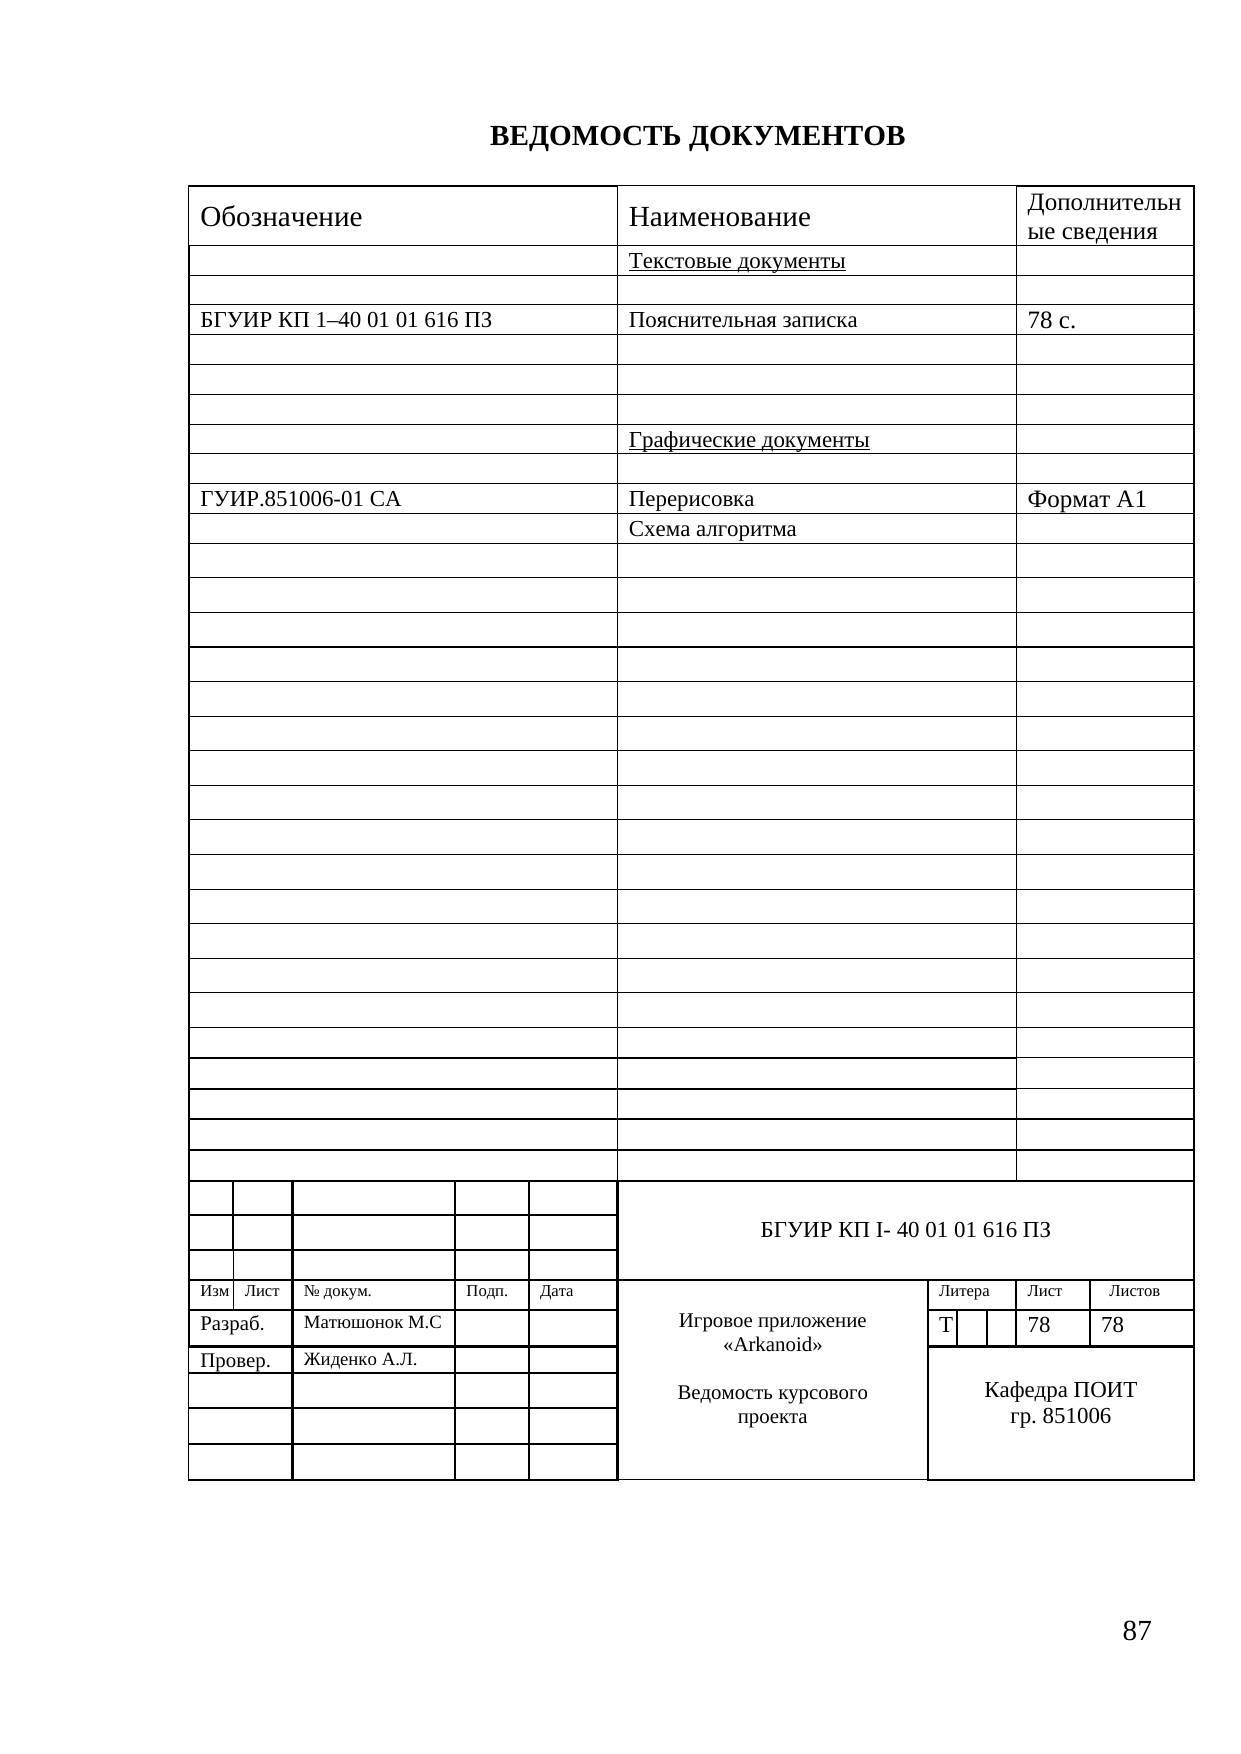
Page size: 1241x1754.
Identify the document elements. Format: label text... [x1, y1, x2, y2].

table_cell Листов [1091, 1281, 1193, 1308]
table_cell [294, 1374, 454, 1407]
table_cell Графические документы [618, 425, 1016, 453]
table_header Наименование [618, 186, 1016, 245]
table_cell Подп. [456, 1281, 528, 1308]
table_cell [1017, 365, 1193, 394]
table_cell Лист [1017, 1281, 1089, 1308]
table_cell [190, 1216, 232, 1249]
table_cell [618, 682, 1016, 716]
table_cell [618, 1151, 1016, 1180]
table_cell Жиденко А.Л. [294, 1348, 454, 1372]
table_cell БГУИР КП I- 40 01 01 616 ПЗ [619, 1182, 1193, 1279]
table_cell [618, 1028, 1016, 1057]
table_cell [190, 751, 617, 785]
table_cell [618, 578, 1016, 612]
table_cell Т [929, 1311, 956, 1345]
table_cell [530, 1445, 616, 1478]
table_cell [618, 613, 1016, 646]
table_cell [1017, 613, 1193, 646]
table_cell [190, 395, 617, 423]
table_cell Схема алгоритма [618, 514, 1016, 543]
table_cell Разраб. [190, 1311, 291, 1345]
table_cell 78 [1017, 1311, 1089, 1345]
table_cell [456, 1445, 528, 1478]
table_cell [190, 1059, 617, 1087]
table_cell [1017, 648, 1193, 681]
table_cell [190, 890, 617, 923]
table_cell [1017, 454, 1193, 483]
table_cell [618, 786, 1016, 819]
table_cell [1017, 1089, 1193, 1118]
table_cell [530, 1311, 616, 1345]
table_cell [530, 1216, 616, 1249]
table_cell БГУИР КП 1–40 01 01 616 ПЗ [190, 305, 617, 334]
table_cell Формат А1 [1017, 484, 1193, 513]
table_cell [189, 1409, 291, 1443]
table_cell Провер. [189, 1348, 291, 1372]
table_cell [456, 1251, 528, 1279]
table_cell [190, 786, 617, 819]
table_cell [294, 1216, 454, 1249]
table_cell [189, 1445, 291, 1478]
table_cell Лист [234, 1281, 291, 1308]
table_cell [1017, 959, 1193, 992]
table_cell [618, 890, 1016, 923]
table_cell [234, 1182, 291, 1214]
table_cell [618, 335, 1016, 364]
table_cell Матюшонок М.С [294, 1311, 454, 1345]
table_cell [190, 1151, 617, 1180]
table_cell [1017, 246, 1193, 274]
table_cell [988, 1311, 1015, 1345]
table_cell [190, 648, 617, 681]
table_cell [618, 855, 1016, 888]
table_cell [618, 1059, 1016, 1087]
table_cell Перерисовка [618, 484, 1016, 513]
table_cell [190, 365, 617, 394]
table_cell [1017, 924, 1193, 958]
table_cell [618, 959, 1016, 992]
table_cell [190, 335, 617, 364]
table_cell Литера [929, 1281, 1015, 1308]
table_cell [190, 544, 617, 577]
table_cell [190, 924, 617, 958]
table_cell [190, 1120, 617, 1149]
table_cell [294, 1182, 454, 1214]
table_cell ГУИР.851006-01 СА [190, 484, 617, 513]
table_cell [190, 514, 617, 543]
table_cell [190, 1251, 233, 1279]
table_cell [618, 395, 1016, 423]
table_cell [190, 425, 617, 453]
table_cell [1017, 276, 1193, 304]
table_cell [456, 1311, 528, 1345]
text Ведомость документов [177, 118, 1152, 185]
table_cell [189, 1374, 291, 1407]
table_cell Игровое приложение «Arkanoid» Ведомость курсового проекта [619, 1281, 927, 1478]
table_cell 78 с. [1017, 305, 1193, 334]
table_cell [234, 1216, 291, 1249]
table_cell [1017, 514, 1193, 543]
table_cell [1017, 786, 1193, 819]
table_cell Дата [530, 1281, 616, 1308]
table_cell Кафедра ПОИТ гр. 851006 [929, 1348, 1193, 1478]
table_cell [618, 454, 1016, 483]
table_cell [618, 1090, 1016, 1118]
table_cell [1017, 993, 1193, 1027]
table_cell [618, 544, 1016, 577]
table_cell [1017, 820, 1193, 854]
table_cell Текстовые документы [618, 246, 1016, 274]
table_cell [530, 1374, 616, 1407]
table_cell [618, 648, 1016, 681]
table_cell [530, 1182, 616, 1214]
table_cell [456, 1216, 528, 1249]
table_cell Пояснительная записка [618, 305, 1016, 334]
table_cell [958, 1311, 986, 1345]
table_cell [190, 682, 617, 716]
table_cell [1017, 890, 1193, 923]
table_cell [190, 993, 617, 1027]
table_cell [190, 1182, 232, 1214]
table_cell [1017, 1120, 1193, 1149]
table_cell [1017, 1058, 1193, 1087]
table_cell [190, 613, 617, 646]
table_cell [190, 578, 617, 612]
table_cell [190, 246, 617, 274]
table_cell [1017, 682, 1193, 716]
table_header Обозначение [189, 187, 617, 245]
table_cell [456, 1182, 528, 1214]
table_cell [294, 1445, 454, 1478]
table_cell [190, 454, 617, 483]
table_cell [618, 717, 1016, 750]
table_cell [234, 1251, 291, 1279]
table_cell [1017, 1151, 1193, 1180]
table_cell [530, 1348, 616, 1372]
table_cell № докум. [294, 1281, 454, 1308]
table_cell [618, 993, 1016, 1027]
table_header Дополнительные сведения [1017, 187, 1193, 245]
table_cell [1017, 578, 1193, 612]
table_cell [618, 751, 1016, 785]
table_cell [1017, 751, 1193, 785]
table_cell [618, 1120, 1016, 1149]
table_cell 78 [1091, 1311, 1193, 1345]
table_cell [190, 1028, 617, 1057]
table_cell [618, 924, 1016, 958]
table_cell [294, 1251, 454, 1279]
table_cell [294, 1409, 454, 1443]
table_cell [1017, 544, 1193, 577]
table_cell [190, 276, 617, 304]
table_cell Изм [190, 1281, 233, 1308]
table_cell [1017, 717, 1193, 750]
table_cell [1017, 855, 1193, 888]
table_cell [1017, 1028, 1193, 1057]
table_cell [618, 276, 1016, 304]
table_cell [618, 365, 1016, 394]
table_cell [618, 820, 1016, 854]
table_cell [530, 1409, 616, 1443]
table_cell [190, 717, 617, 750]
table_cell [190, 959, 617, 992]
table_cell [1017, 335, 1193, 364]
table_cell [456, 1348, 528, 1372]
table_cell [1017, 425, 1193, 453]
table_cell [190, 1090, 617, 1118]
table_cell [1017, 395, 1193, 423]
table_cell [530, 1251, 616, 1279]
table_cell [190, 855, 617, 888]
table_cell [456, 1409, 528, 1443]
table_cell [190, 820, 617, 854]
table_cell [456, 1374, 528, 1407]
